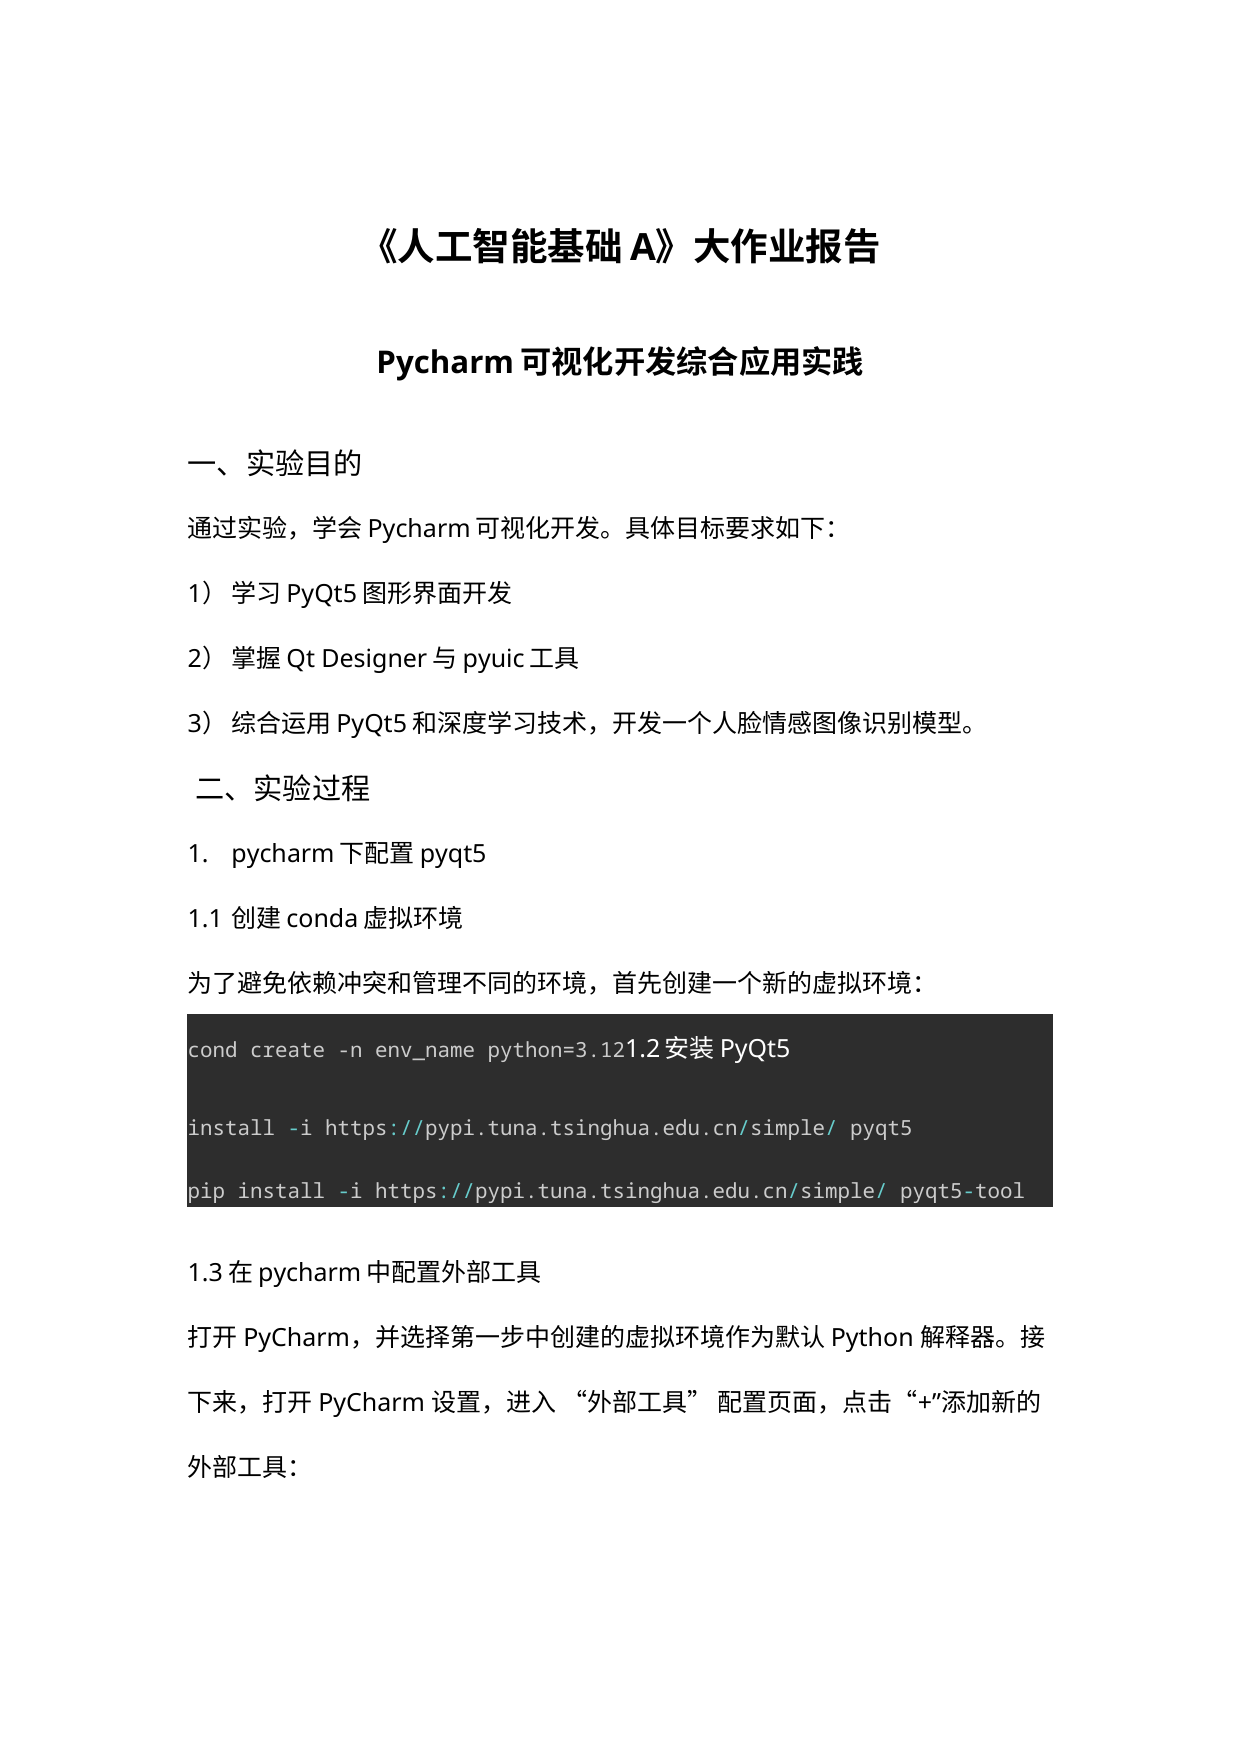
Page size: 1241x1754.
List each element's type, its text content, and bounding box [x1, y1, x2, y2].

text 为了避免依赖冲突和管理不同的环境，首先创建一个新的虚拟环境： [187, 949, 1053, 1014]
text pip install -i https://pypi.tuna.tsinghua.edu.cn/simple/ pyqt5-tool [187, 1174, 1053, 1207]
text install -i https://pypi.tuna.tsinghua.edu.cn/simple/ pyqt5 [187, 1111, 1053, 1143]
text 1） 学习PyQt5图形界面开发 [187, 559, 1053, 624]
text cond create -n env_name python=3.121.2 安装PyQt5 [187, 1014, 1053, 1079]
text 1. pycharm下配置pyqt5 [187, 819, 1053, 884]
text 2） 掌握Qt Designer与pyuic工具 [187, 624, 1053, 689]
text 二、实验过程 [187, 754, 1053, 819]
text Pycharm可视化开发综合应用实践 [187, 327, 1053, 392]
text 打开 PyCharm，并选择第一步中创建的虚拟环境作为默认 Python 解释器。接下来，打开 PyCharm 设置，进入 “外部工具” 配置页面，点击“+”添加新的外部工具： [187, 1303, 1053, 1498]
text 《人工智能基础A》大作业报告 [187, 212, 1053, 277]
text 1.1 创建conda虚拟环境 [187, 884, 1053, 949]
text 通过实验，学会Pycharm可视化开发。具体目标要求如下： [187, 494, 1053, 559]
text 一、实验目的 [187, 429, 1053, 494]
text 3） 综合运用PyQt5和深度学习技术，开发一个人脸情感图像识别模型。 [187, 689, 1053, 754]
text 1.3在pycharm中配置外部工具 [187, 1238, 1053, 1303]
